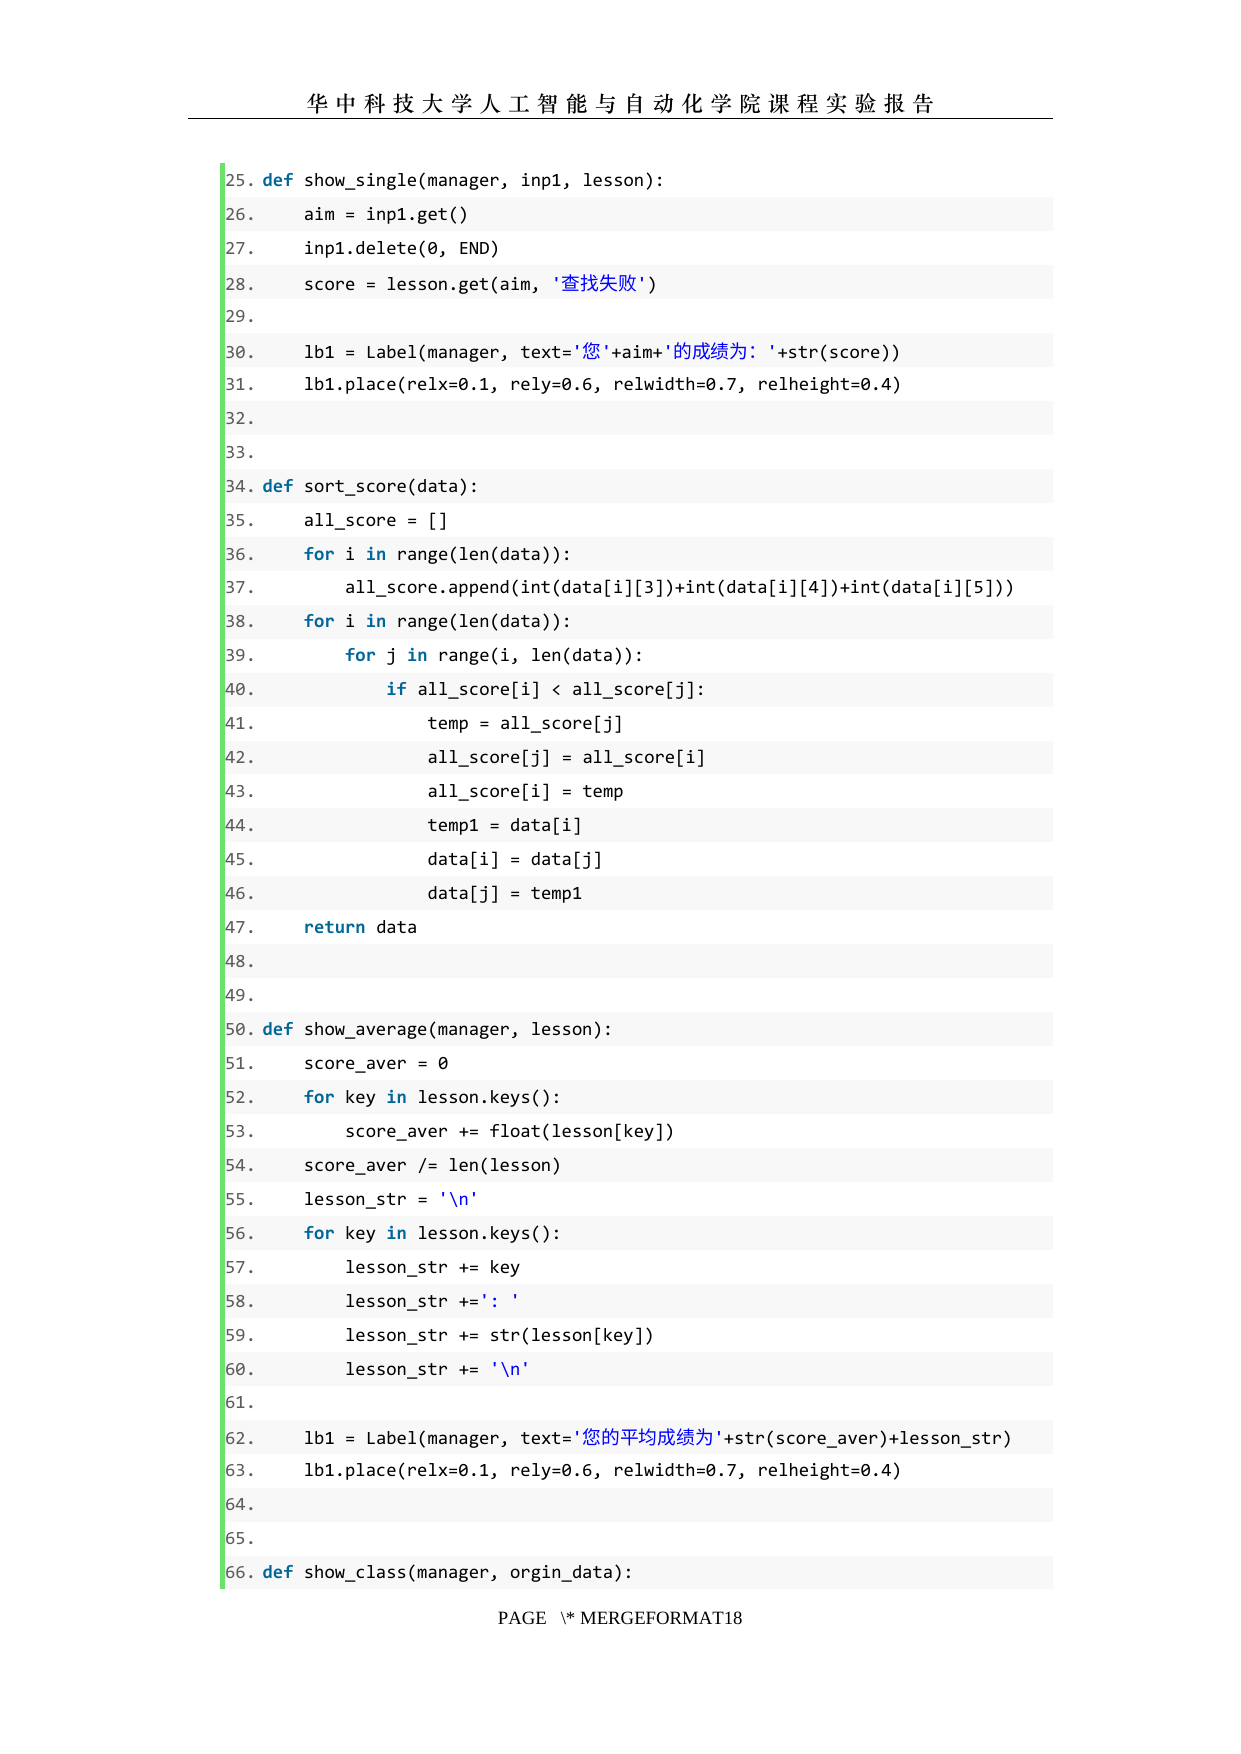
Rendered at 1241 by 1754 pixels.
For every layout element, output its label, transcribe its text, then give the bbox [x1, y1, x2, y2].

list score_aver /= len(lesson) [225, 1148, 1053, 1182]
list def show_average(manager, lesson): [225, 1012, 1053, 1046]
list all_score.append(int(data[i][3])+int(data[i][4])+int(data[i][5])) [225, 571, 1053, 605]
list lesson_str = '\n' [225, 1182, 1053, 1216]
list temp = all_score[j] [225, 707, 1053, 741]
list temp1 = data[i] [225, 808, 1053, 842]
list lesson_str += '\n' [225, 1352, 1053, 1386]
list def show_single(manager, inp1, lesson): [225, 163, 1053, 197]
list for i in range(len(data)): [225, 605, 1053, 639]
list for j in range(i, len(data)): [225, 639, 1053, 673]
list for i in range(len(data)): [225, 537, 1053, 571]
list lb1 = Label(manager, text='您的平均成绩为'+str(score_aver)+lesson_str) [225, 1420, 1053, 1454]
list all_score = [] [225, 503, 1053, 537]
list lesson_str += str(lesson[key]) [225, 1318, 1053, 1352]
list all_score[i] = temp [225, 774, 1053, 808]
list inp1.delete(0, END) [225, 231, 1053, 265]
list def show_class(manager, orgin_data): [225, 1556, 1053, 1589]
list lesson_str +=': ' [225, 1284, 1053, 1318]
list lb1 = Label(manager, text='您'+aim+'的成绩为：'+str(score)) [225, 333, 1053, 367]
list if all_score[i] < all_score[j]: [225, 673, 1053, 707]
list lb1.place(relx=0.1, rely=0.6, relwidth=0.7, relheight=0.4) [225, 1454, 1053, 1488]
list all_score[j] = all_score[i] [225, 741, 1053, 774]
list for key in lesson.keys(): [225, 1216, 1053, 1250]
list score = lesson.get(aim, '查找失败') [225, 265, 1053, 299]
list lb1.place(relx=0.1, rely=0.6, relwidth=0.7, relheight=0.4) [225, 367, 1053, 401]
list def sort_score(data): [225, 469, 1053, 503]
list aim = inp1.get() [225, 197, 1053, 231]
list score_aver = 0 [225, 1046, 1053, 1080]
list score_aver += float(lesson[key]) [225, 1114, 1053, 1148]
list data[i] = data[j] [225, 842, 1053, 876]
list lesson_str += key [225, 1250, 1053, 1284]
list data[j] = temp1 [225, 876, 1053, 910]
list for key in lesson.keys(): [225, 1080, 1053, 1114]
list return data [225, 910, 1053, 944]
